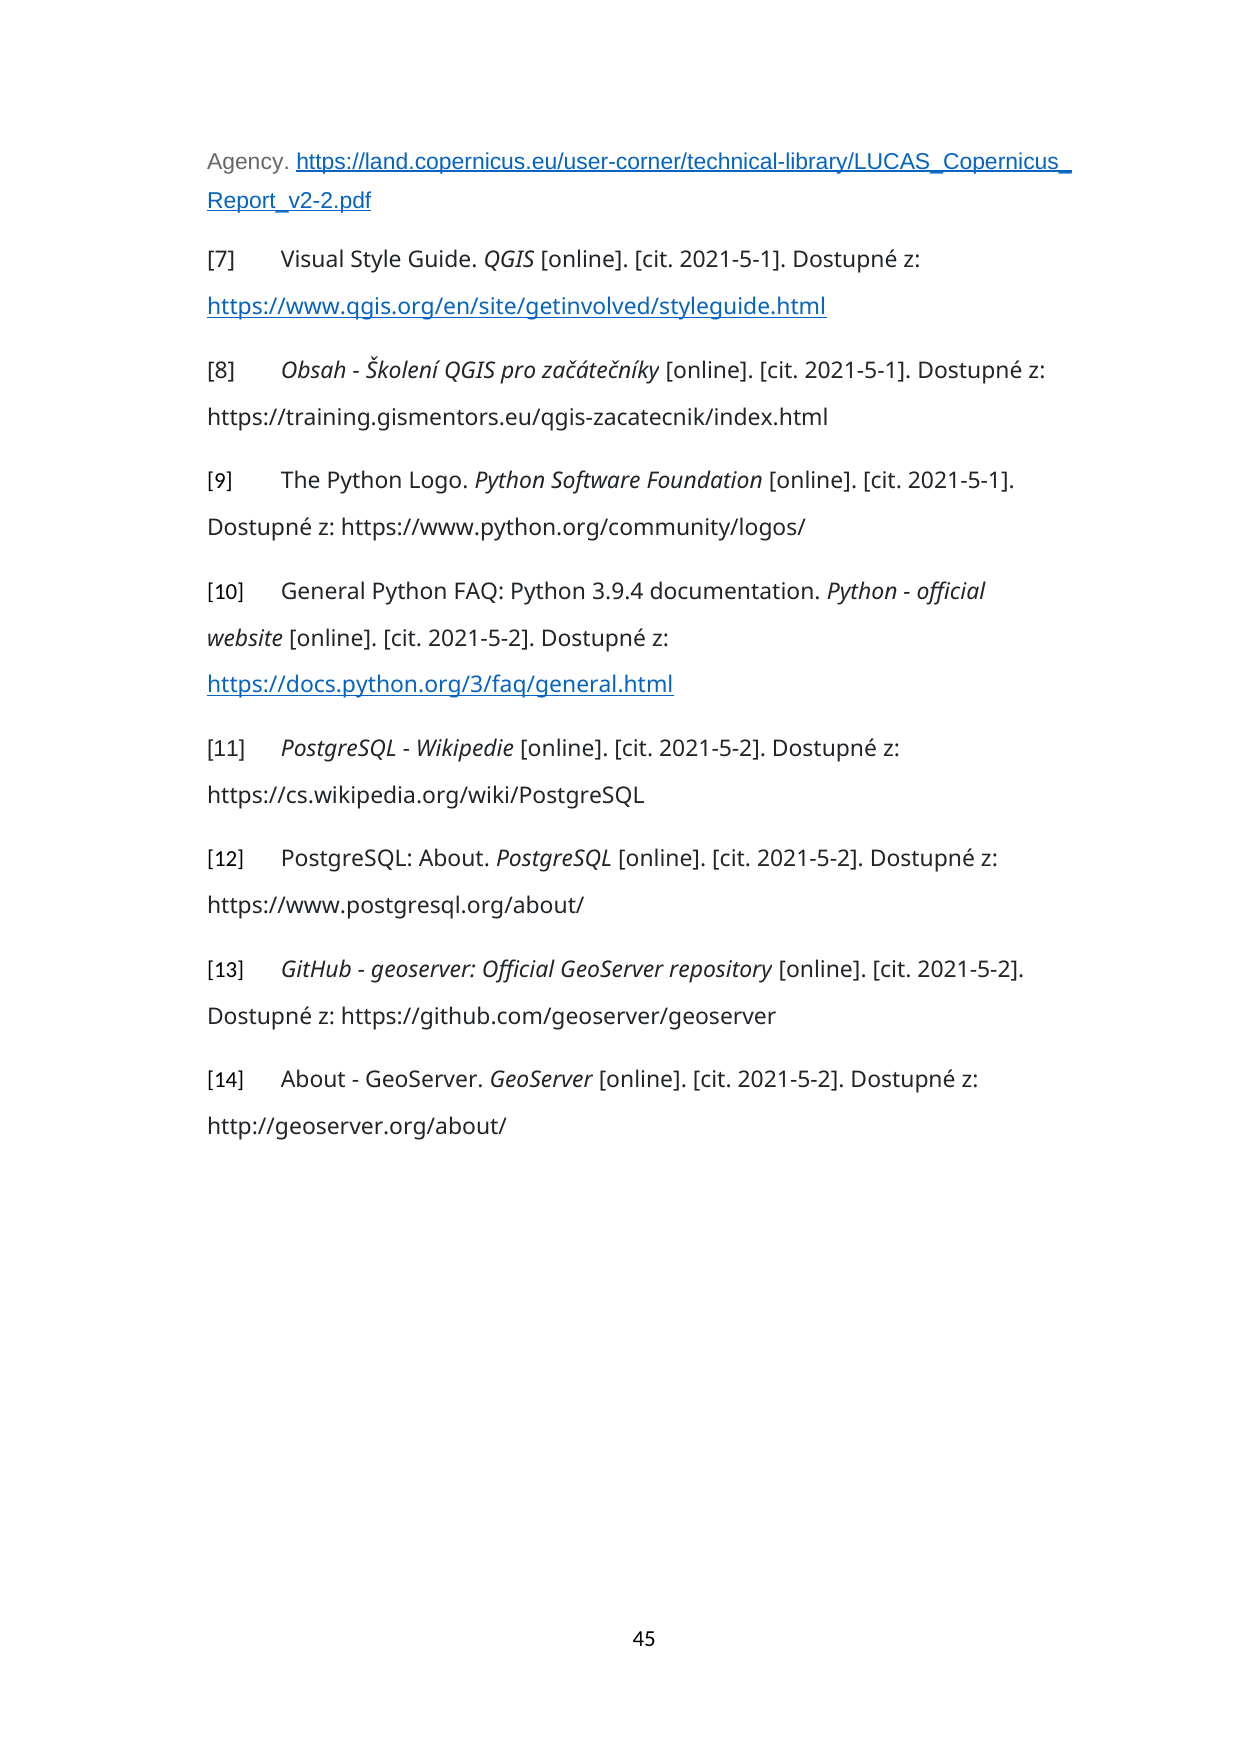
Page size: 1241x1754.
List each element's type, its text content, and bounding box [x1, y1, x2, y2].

text [11] PostgreSQL - Wikipedie [online]. [cit. 2021-5-2]. Dostupné z: https://cs.wikipedia.org/wiki/PostgreSQL [207, 732, 1081, 810]
text [9] The Python Logo. Python Software Foundation [online]. [cit. 2021-5-1]. Dostupné z: https://www.python.org/community/logos/ [207, 464, 1081, 542]
text [10] General Python FAQ: Python 3.9.4 documentation. Python - official website [online]. [cit. 2021-5-2]. Dostupné z: https://docs.python.org/3/faq/general.html [207, 574, 1081, 699]
text [8] Obsah - Školení QGIS pro začátečníky [online]. [cit. 2021-5-1]. Dostupné z: https://training.gismentors.eu/qgis-zacatecnik/index.html [207, 354, 1081, 432]
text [207, 148, 1081, 213]
text [13] GitHub - geoserver: Official GeoServer repository [online]. [cit. 2021-5-2]. Dostupné z: https://github.com/geoserver/geoserver [207, 953, 1081, 1031]
text [14] About - GeoServer. GeoServer [online]. [cit. 2021-5-2]. Dostupné z: http://geoserver.org/about/ [207, 1063, 1081, 1141]
text [12] PostgreSQL: About. PostgreSQL [online]. [cit. 2021-5-2]. Dostupné z: https://www.postgresql.org/about/ [207, 842, 1081, 920]
text [7] Visual Style Guide. QGIS [online]. [cit. 2021-5-1]. Dostupné z: https://www.qgis.org/en/site/getinvolved/styleguide.html [207, 243, 1081, 321]
